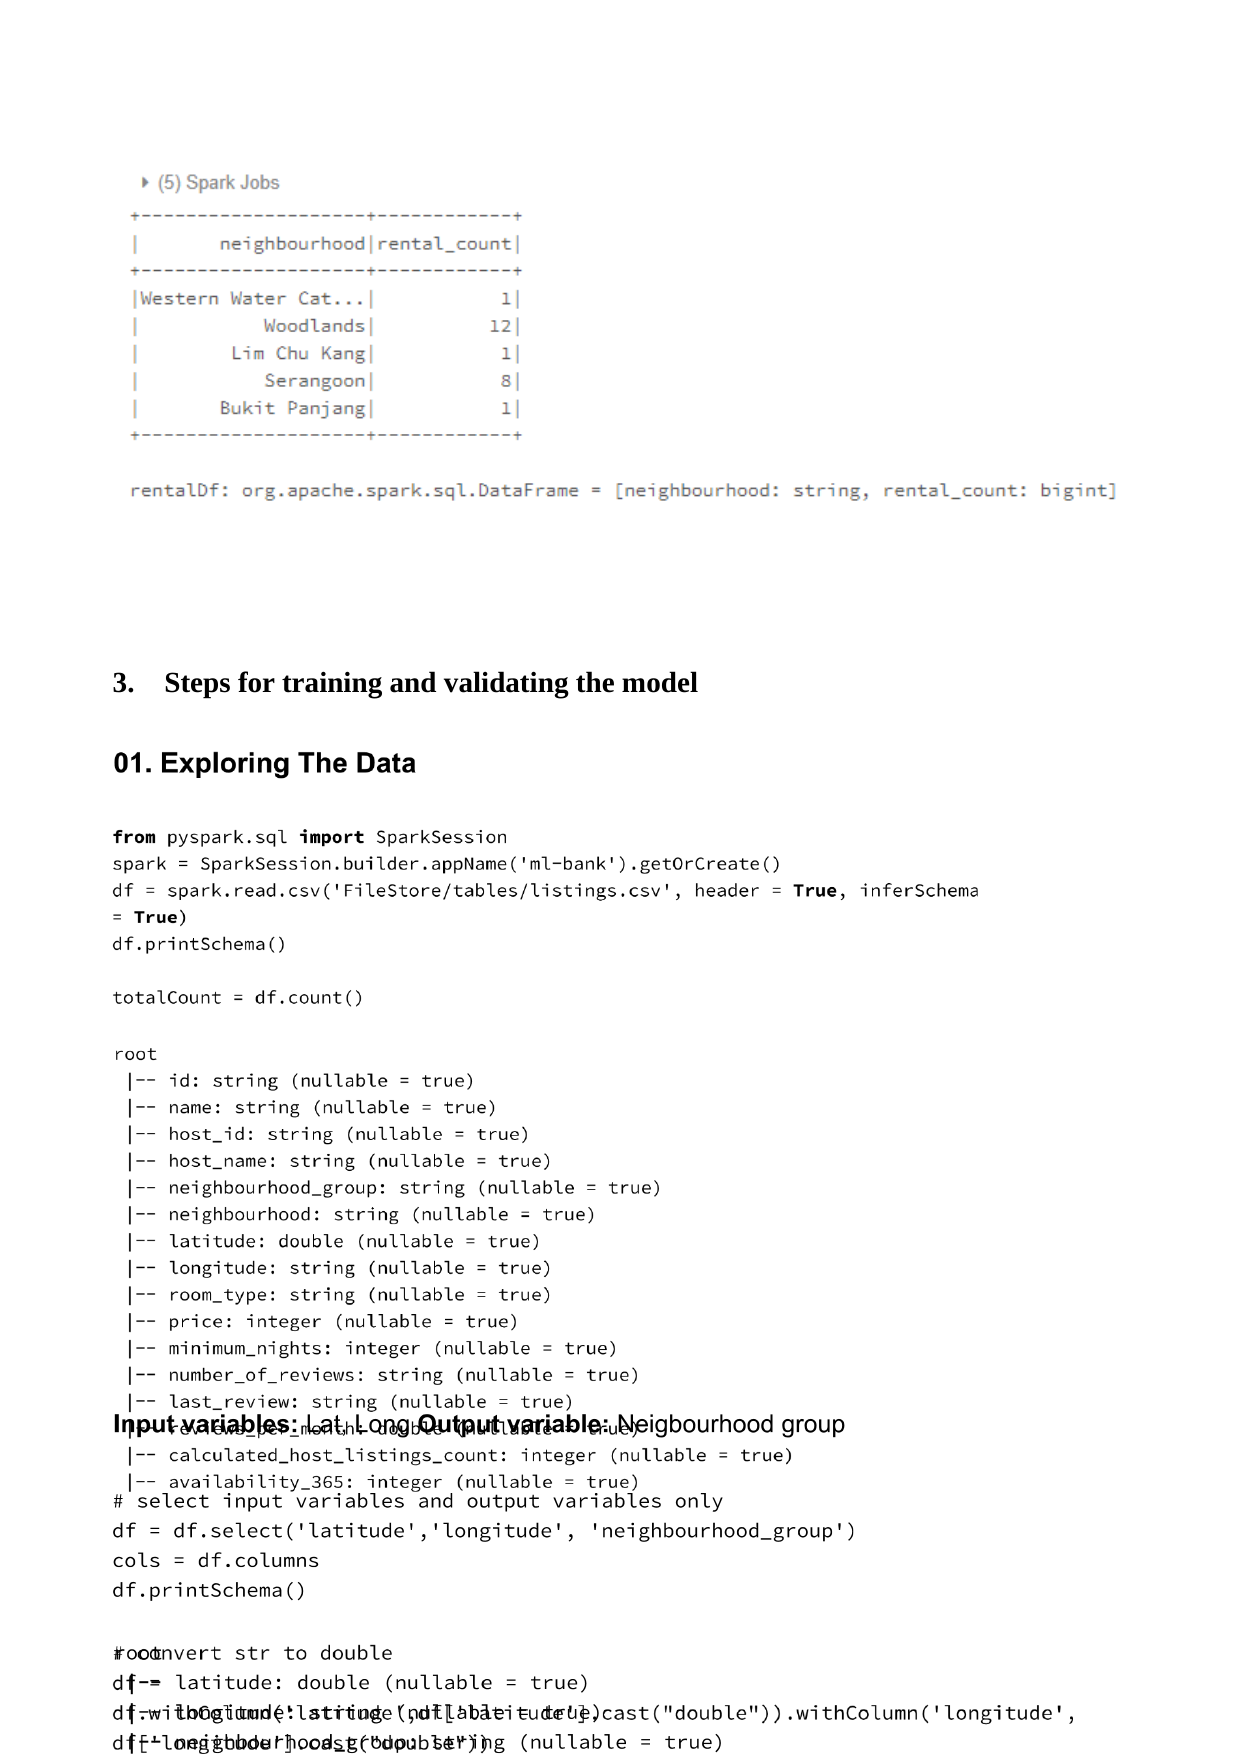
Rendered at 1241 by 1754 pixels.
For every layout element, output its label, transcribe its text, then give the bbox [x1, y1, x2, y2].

picture [112, 751, 1073, 1754]
list Steps for training and validating the model [112, 649, 1128, 714]
picture [112, 162, 1131, 514]
